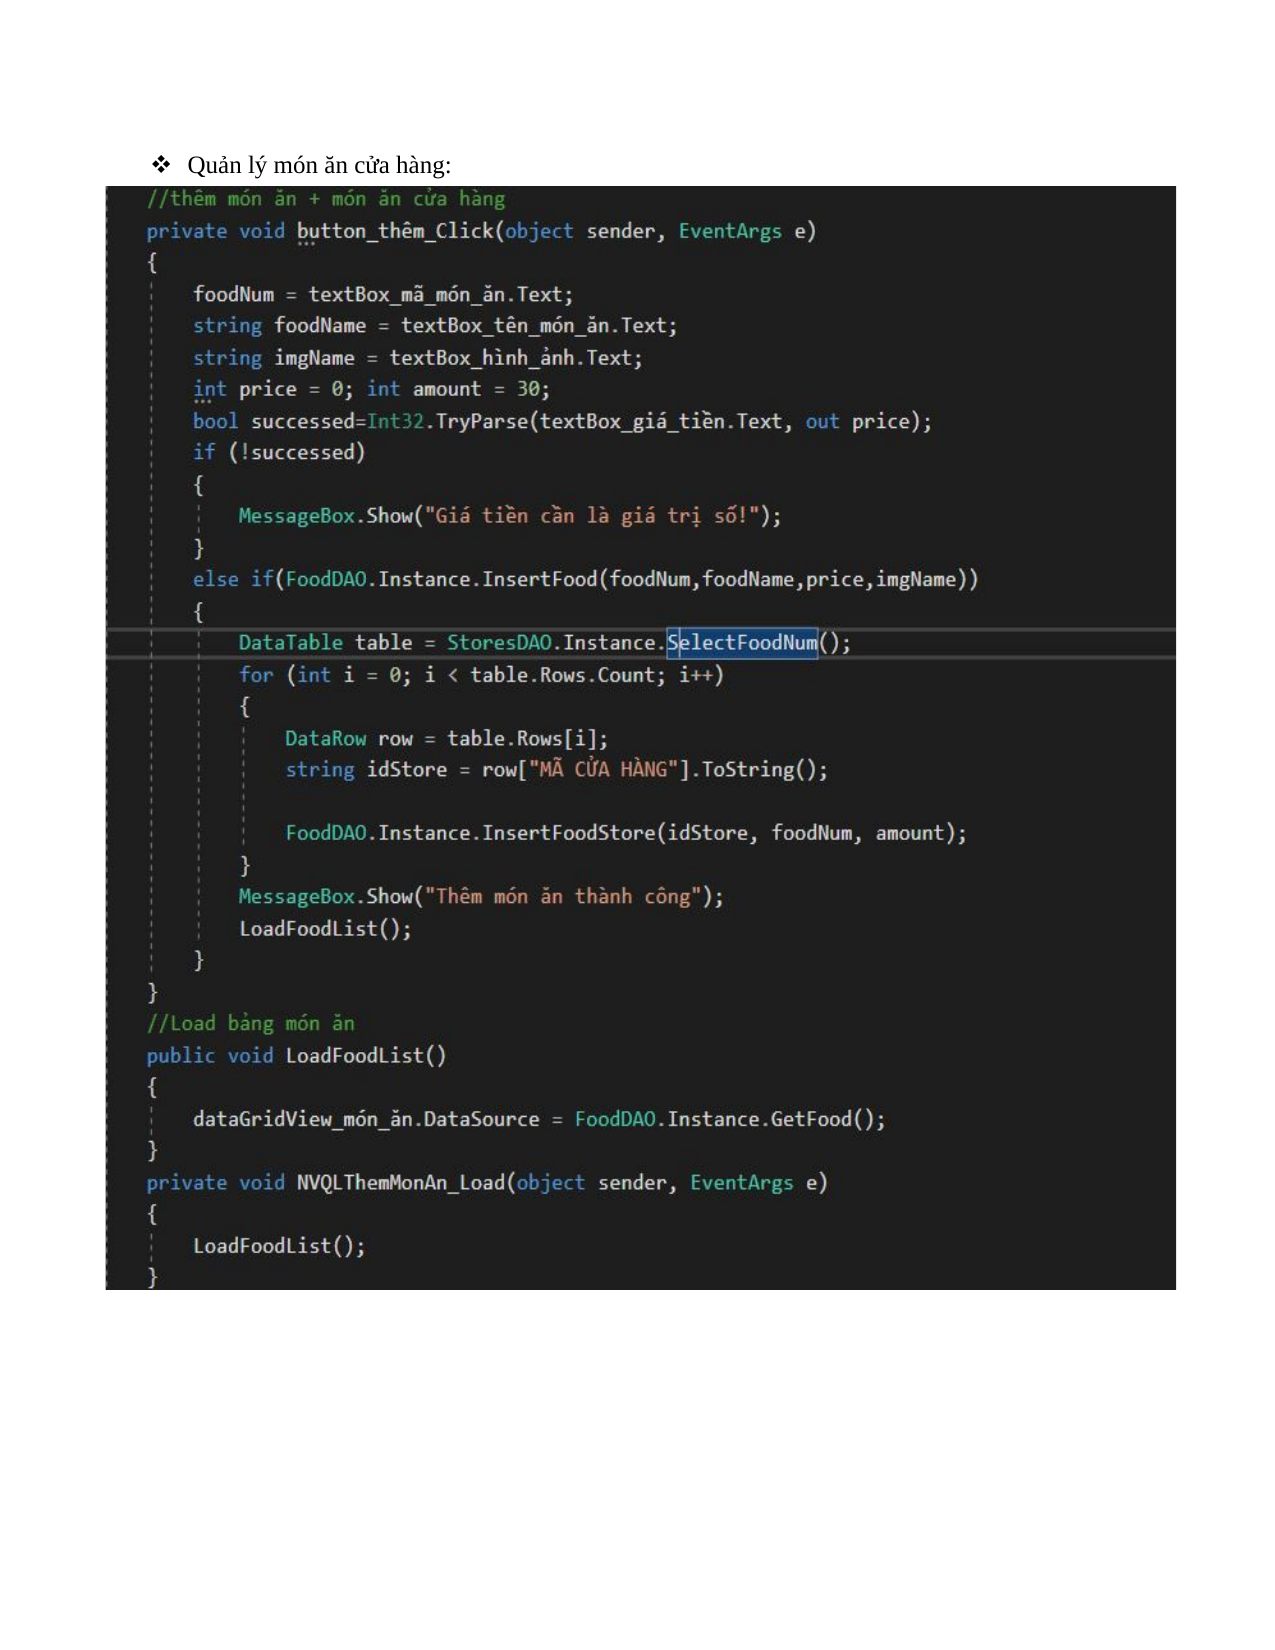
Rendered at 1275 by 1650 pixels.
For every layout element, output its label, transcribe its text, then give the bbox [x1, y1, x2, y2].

picture [105, 186, 1177, 1290]
subtitle Quản lý món ăn cửa hàng: [150, 150, 812, 179]
